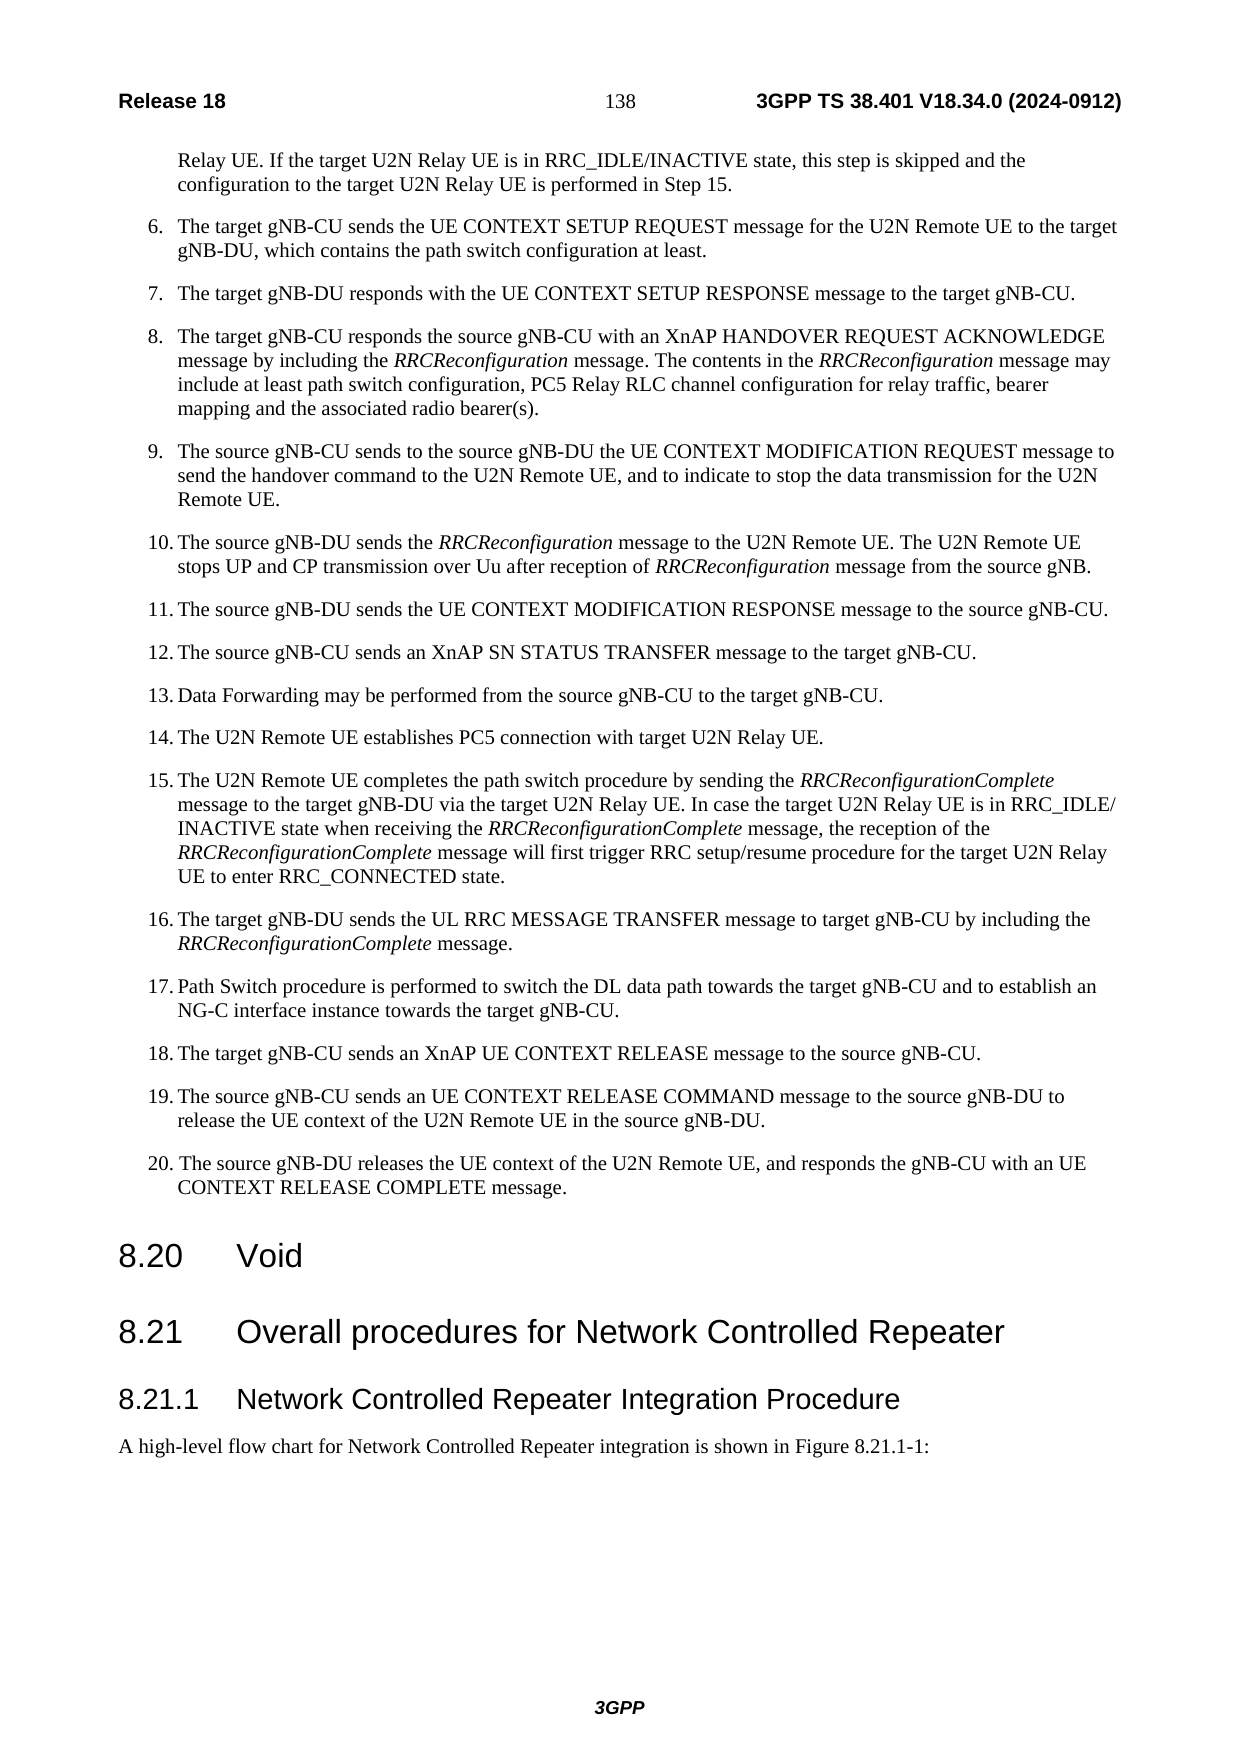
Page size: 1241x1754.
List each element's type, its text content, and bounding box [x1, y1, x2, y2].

text 10. The source gNB-DU sends the RRCReconfiguration message to the U2N Remote UE. The U2N Remote UE stops UP and CP transmission over Uu after reception of RRCReconfiguration message from the source gNB. [148, 530, 1122, 578]
text 13. Data Forwarding may be performed from the source gNB-CU to the target gNB-CU. [148, 682, 1122, 707]
text 20. The source gNB-DU releases the UE context of the U2N Remote UE, and responds the gNB-CU with an UE CONTEXT RELEASE COMPLETE message. [148, 1151, 1122, 1199]
text 7. The target gNB-DU responds with the UE CONTEXT SETUP RESPONSE message to the target gNB-CU. [148, 281, 1122, 305]
text 15. The U2N Remote UE completes the path switch procedure by sending the RRCReconfigurationComplete message to the target gNB-DU via the target U2N Relay UE. In case the target U2N Relay UE is in RRC_IDLE/ INACTIVE state when receiving the RRCReconfigurationComplete message, the reception of the RRCReconfigurationComplete message will first trigger RRC setup/resume procedure for the target U2N Relay UE to enter RRC_CONNECTED state. [148, 768, 1122, 888]
text 16. The target gNB-DU sends the UL RRC MESSAGE TRANSFER message to target gNB-CU by including the RRCReconfigurationComplete message. [148, 907, 1122, 955]
subtitle 8.20 Void [118, 1236, 1122, 1275]
text 6. The target gNB-CU sends the UE CONTEXT SETUP REQUEST message for the U2N Remote UE to the target gNB-DU, which contains the path switch configuration at least. [148, 214, 1122, 262]
subtitle 8.21 Overall procedures for Network Controlled Repeater [118, 1312, 1122, 1351]
text 19. The source gNB-CU sends an UE CONTEXT RELEASE COMMAND message to the source gNB-DU to release the UE context of the U2N Remote UE in the source gNB-DU. [148, 1084, 1122, 1132]
text 11. The source gNB-DU sends the UE CONTEXT MODIFICATION RESPONSE message to the source gNB-CU. [148, 597, 1122, 621]
text 17. Path Switch procedure is performed to switch the DL data path towards the target gNB-CU and to establish an NG-C interface instance towards the target gNB-CU. [148, 974, 1122, 1022]
text 9. The source gNB-CU sends to the source gNB-DU the UE CONTEXT MODIFICATION REQUEST message to send the handover command to the U2N Remote UE, and to indicate to stop the data transmission for the U2N Remote UE. [148, 439, 1122, 511]
text 18. The target gNB-CU sends an XnAP UE CONTEXT RELEASE message to the source gNB-CU. [148, 1041, 1122, 1065]
text 14. The U2N Remote UE establishes PC5 connection with target U2N Relay UE. [148, 725, 1122, 749]
text A high-level flow chart for Network Controlled Repeater integration is shown in Figure 8.21.1-1: [118, 1434, 1122, 1458]
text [148, 147, 1122, 196]
subtitle 8.21.1 Network Controlled Repeater Integration Procedure [118, 1382, 1122, 1415]
text 12. The source gNB-CU sends an XnAP SN STATUS TRANSFER message to the target gNB-CU. [148, 640, 1122, 664]
text 8. The target gNB-CU responds the source gNB-CU with an XnAP HANDOVER REQUEST ACKNOWLEDGE message by including the RRCReconfiguration message. The contents in the RRCReconfiguration message may include at least path switch configuration, PC5 Relay RLC channel configuration for relay traffic, bearer mapping and the associated radio bearer(s). [148, 324, 1122, 420]
